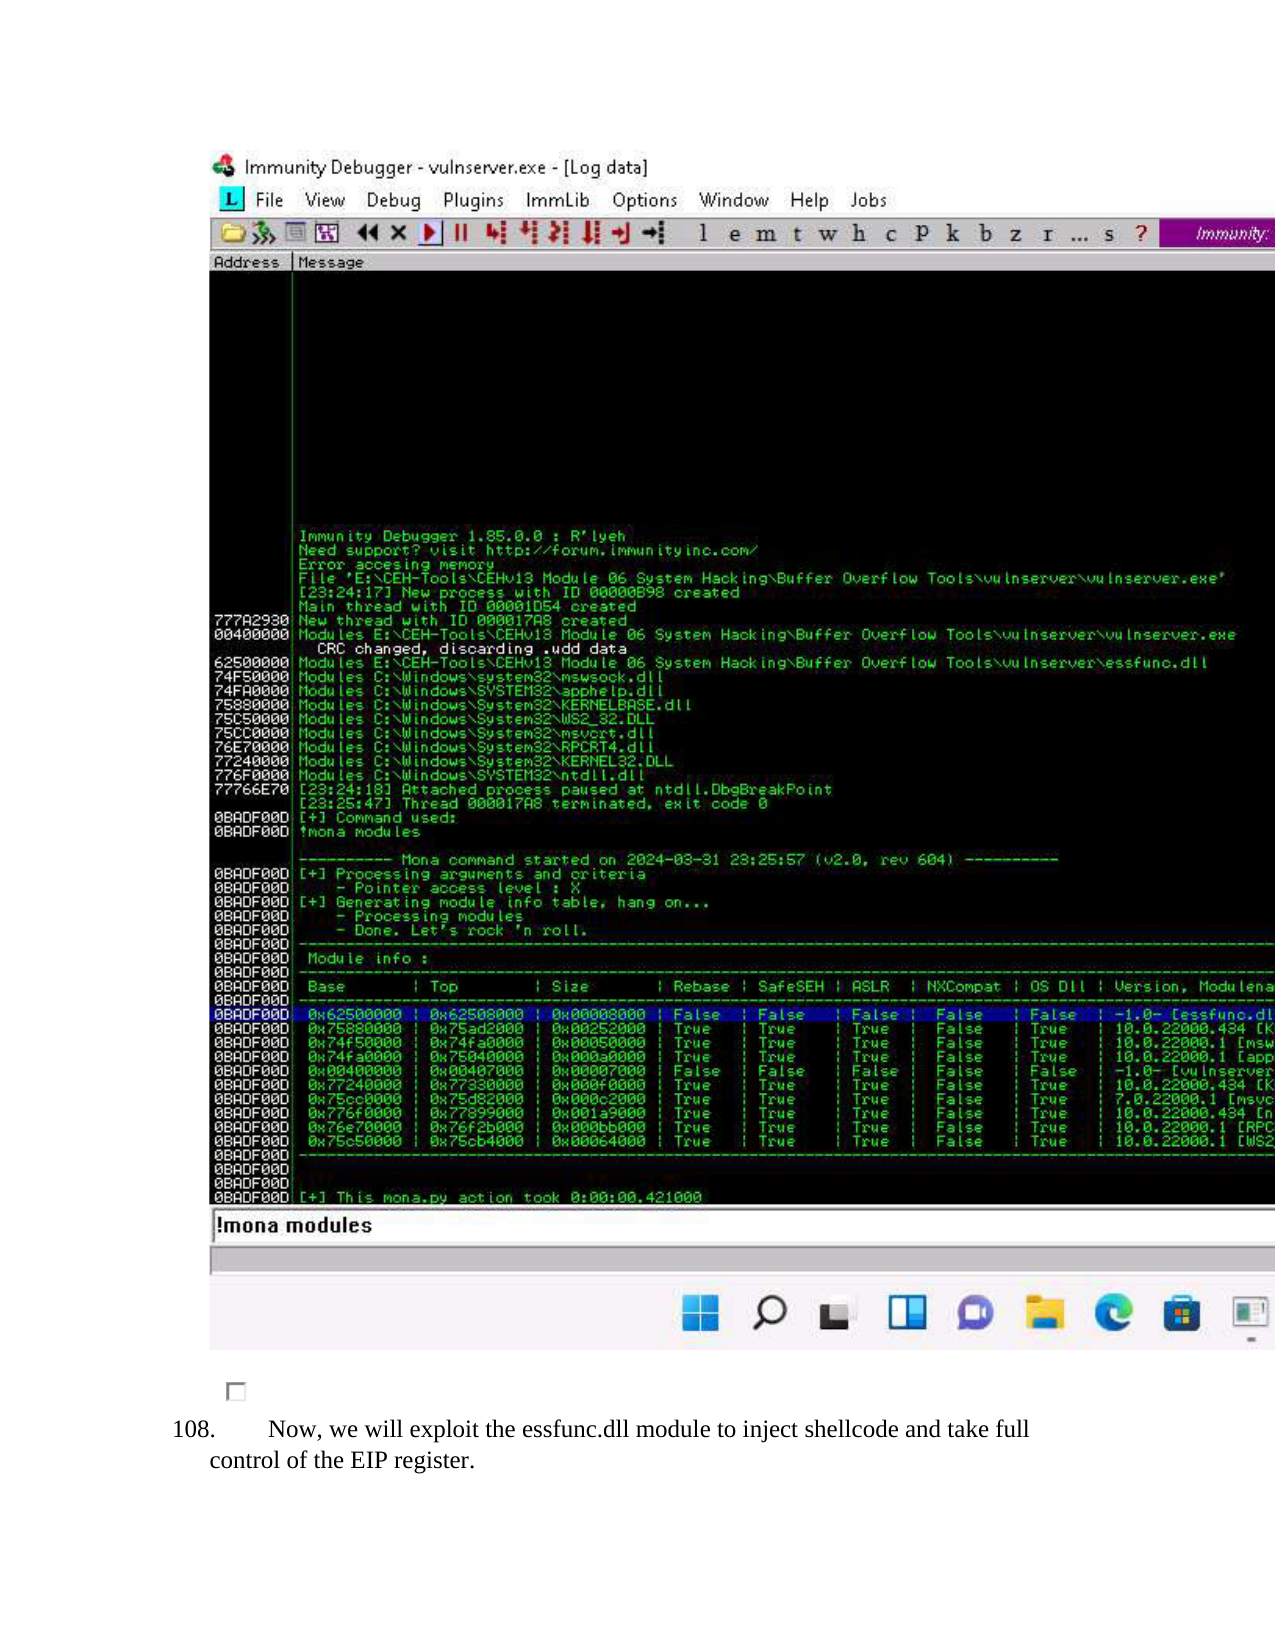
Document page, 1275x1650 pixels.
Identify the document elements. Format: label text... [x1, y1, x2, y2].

picture [209, 150, 1275, 1350]
list Now, we will exploit the essfunc.dll module to inject shellcode and take full control of the EIP register. [172, 1375, 1094, 1474]
